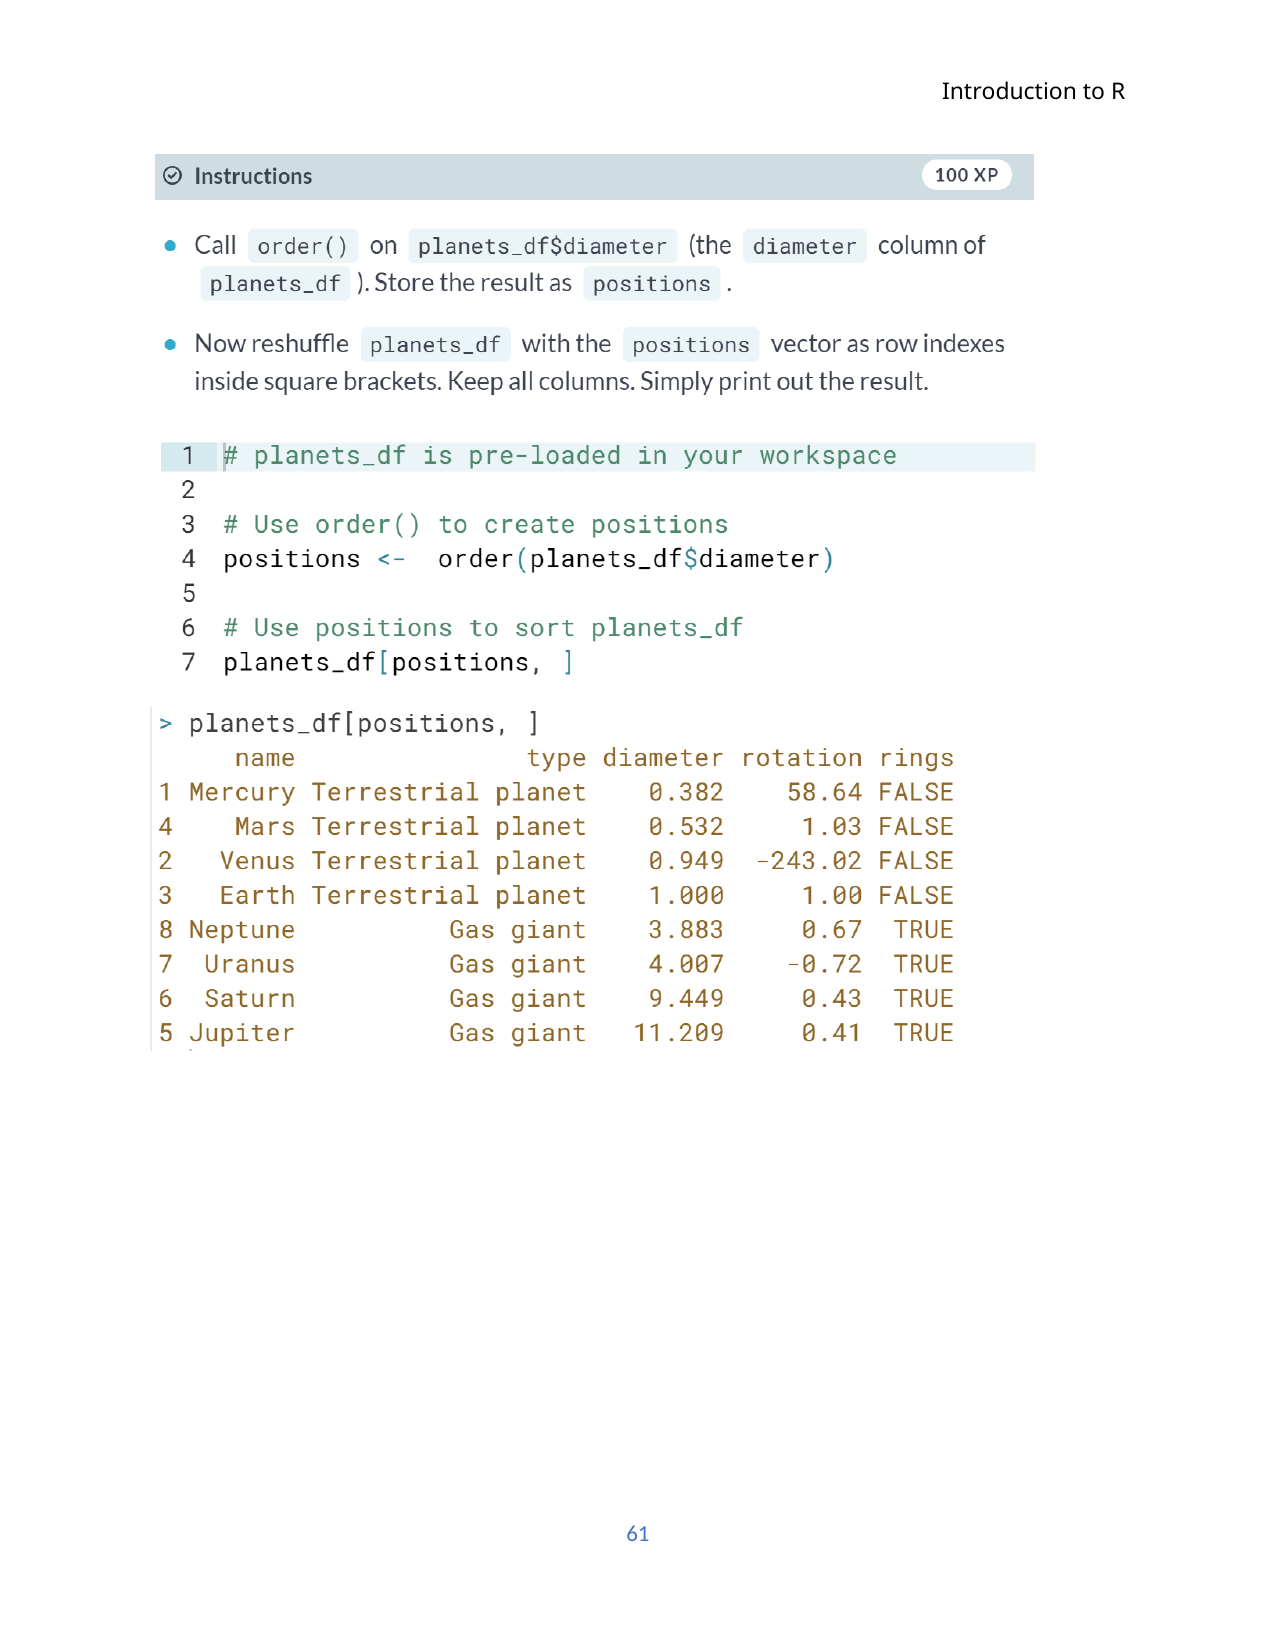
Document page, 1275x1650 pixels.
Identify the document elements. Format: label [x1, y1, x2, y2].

picture [150, 150, 1043, 689]
picture [150, 707, 979, 1051]
